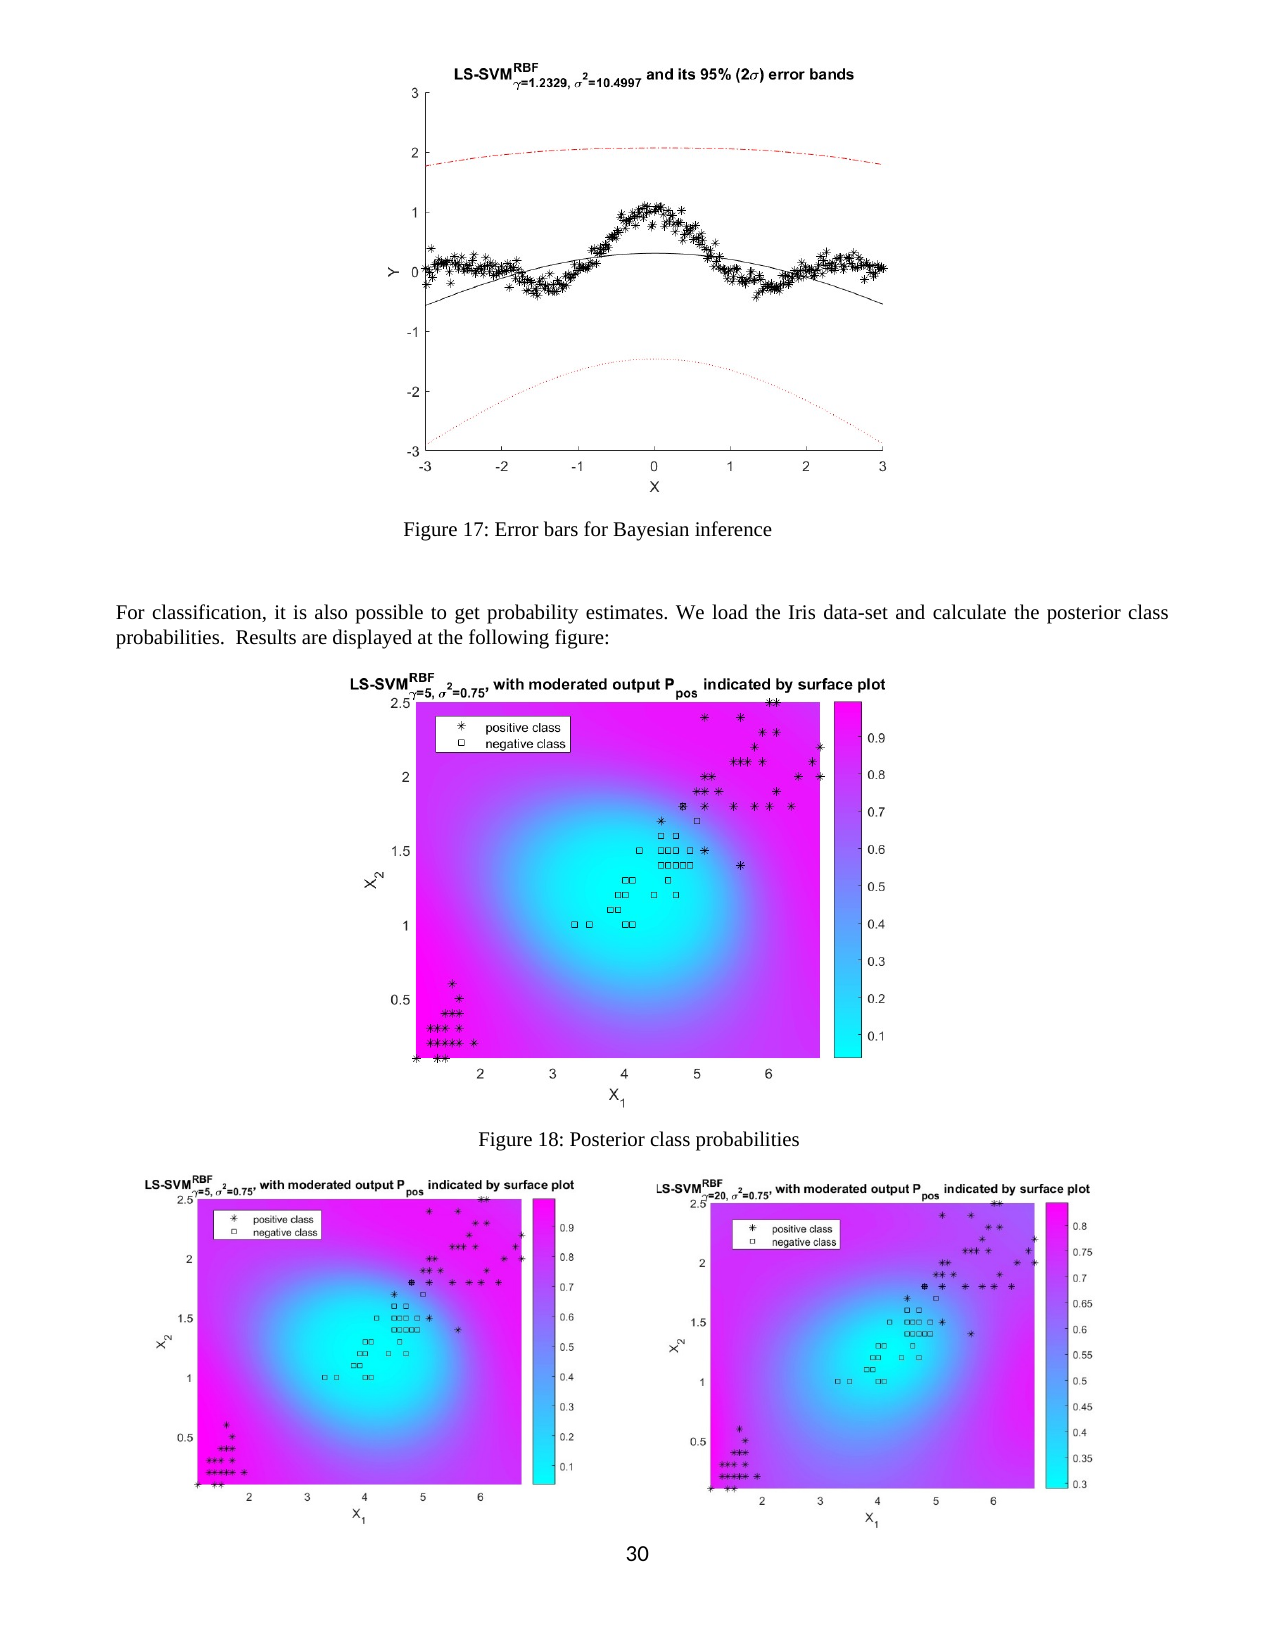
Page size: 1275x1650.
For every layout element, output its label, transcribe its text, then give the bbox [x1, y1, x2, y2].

text Figure 17: Error bars for Bayesian inference [341, 517, 1172, 541]
picture [348, 56, 939, 499]
text Figure 18: Posterior class probabilities [403, 1127, 1172, 1151]
picture [656, 1174, 1130, 1530]
text For classification, it is also possible to get probability estimates. We load the Iris data-set and calculate the posterior class probabilities. Results are displayed at the following figure: [116, 600, 1172, 649]
picture [143, 1170, 617, 1526]
picture [348, 666, 939, 1110]
